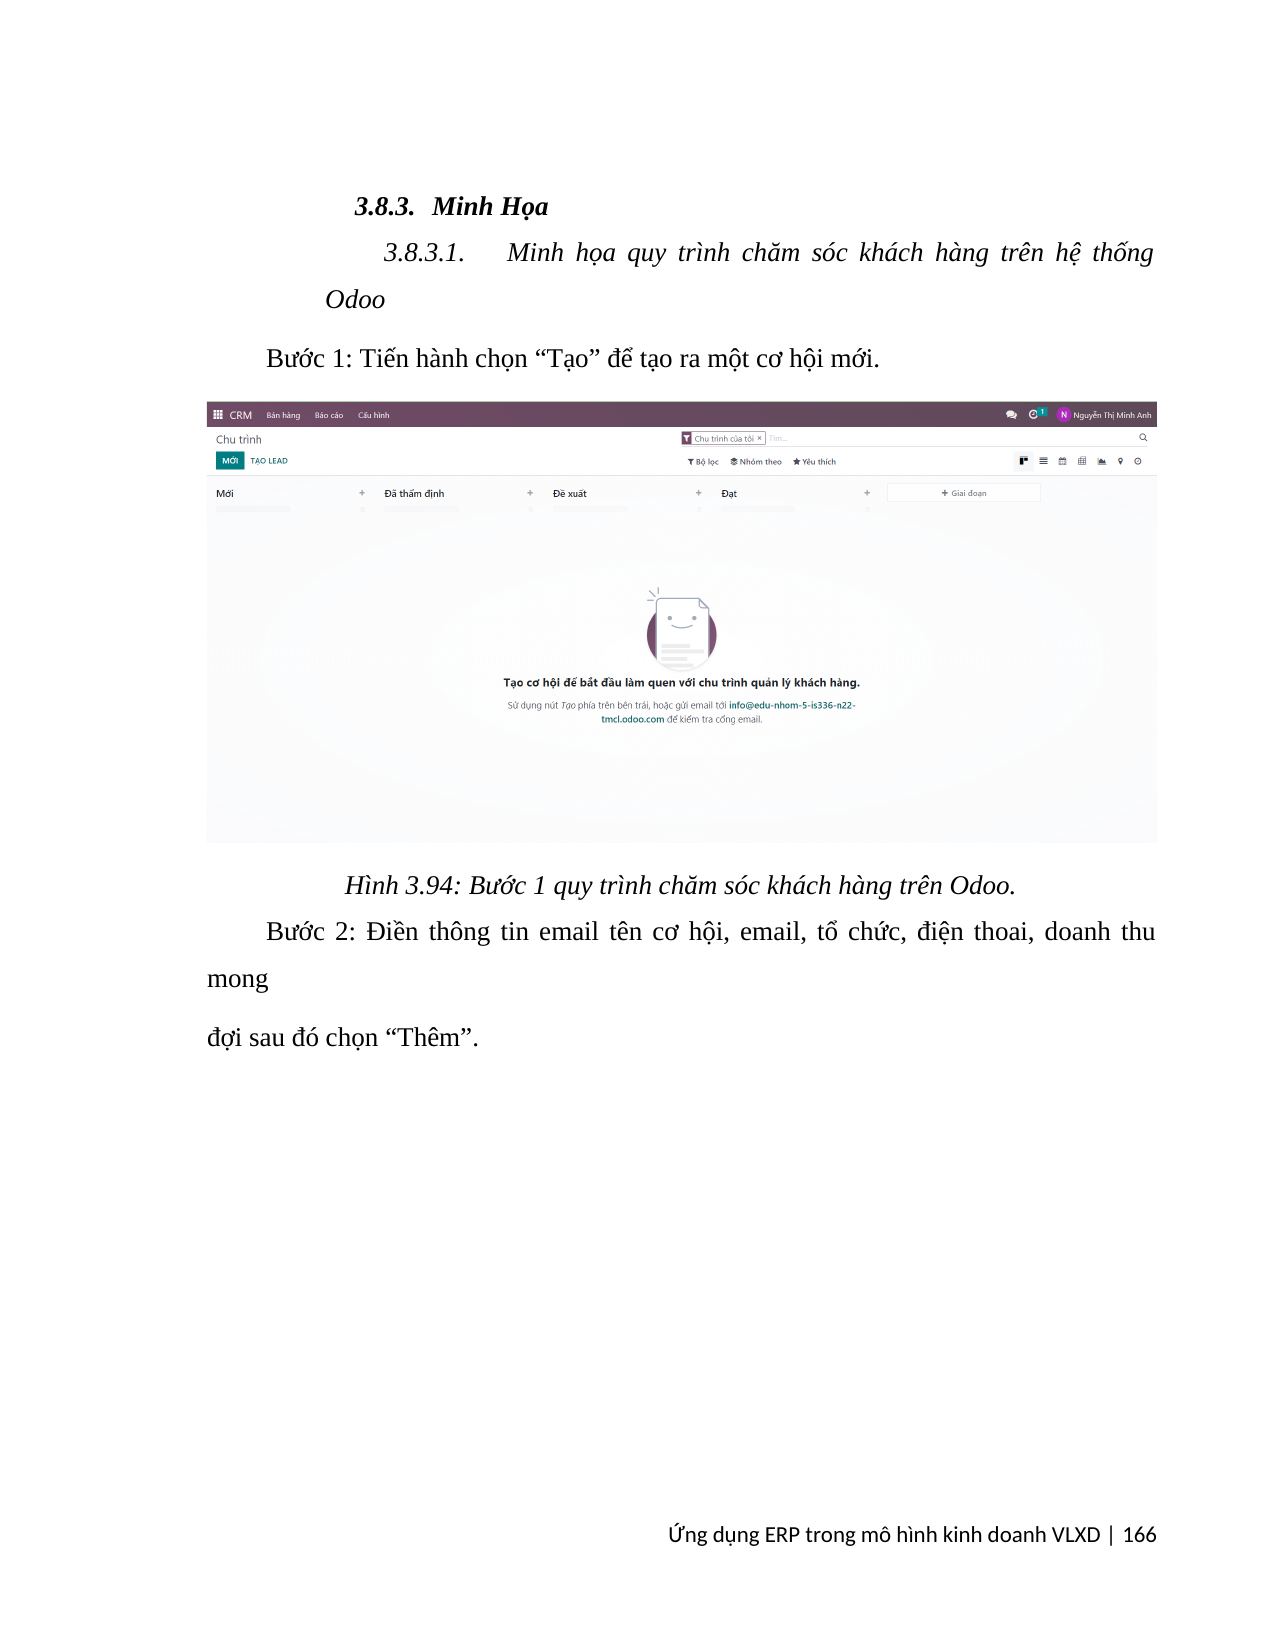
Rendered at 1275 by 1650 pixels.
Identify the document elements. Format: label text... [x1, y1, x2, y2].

text Hình 3.94: Bước 1 quy trình chăm sóc khách hàng trên Odoo. [207, 869, 1157, 900]
text đợi sau đó chọn “Thêm”. [207, 1021, 1157, 1052]
text Bước 1: Tiến hành chọn “Tạo” để tạo ra một cơ hội mới. [207, 342, 1157, 373]
list Minh họa quy trình chăm sóc khách hàng trên hệ thống Odoo [325, 236, 1157, 314]
picture [206, 401, 1157, 843]
text Bước 2: Điền thông tin email tên cơ hội, email, tổ chức, điện thoai, doanh thu mong [207, 915, 1157, 993]
list Minh Họa [295, 190, 1157, 221]
